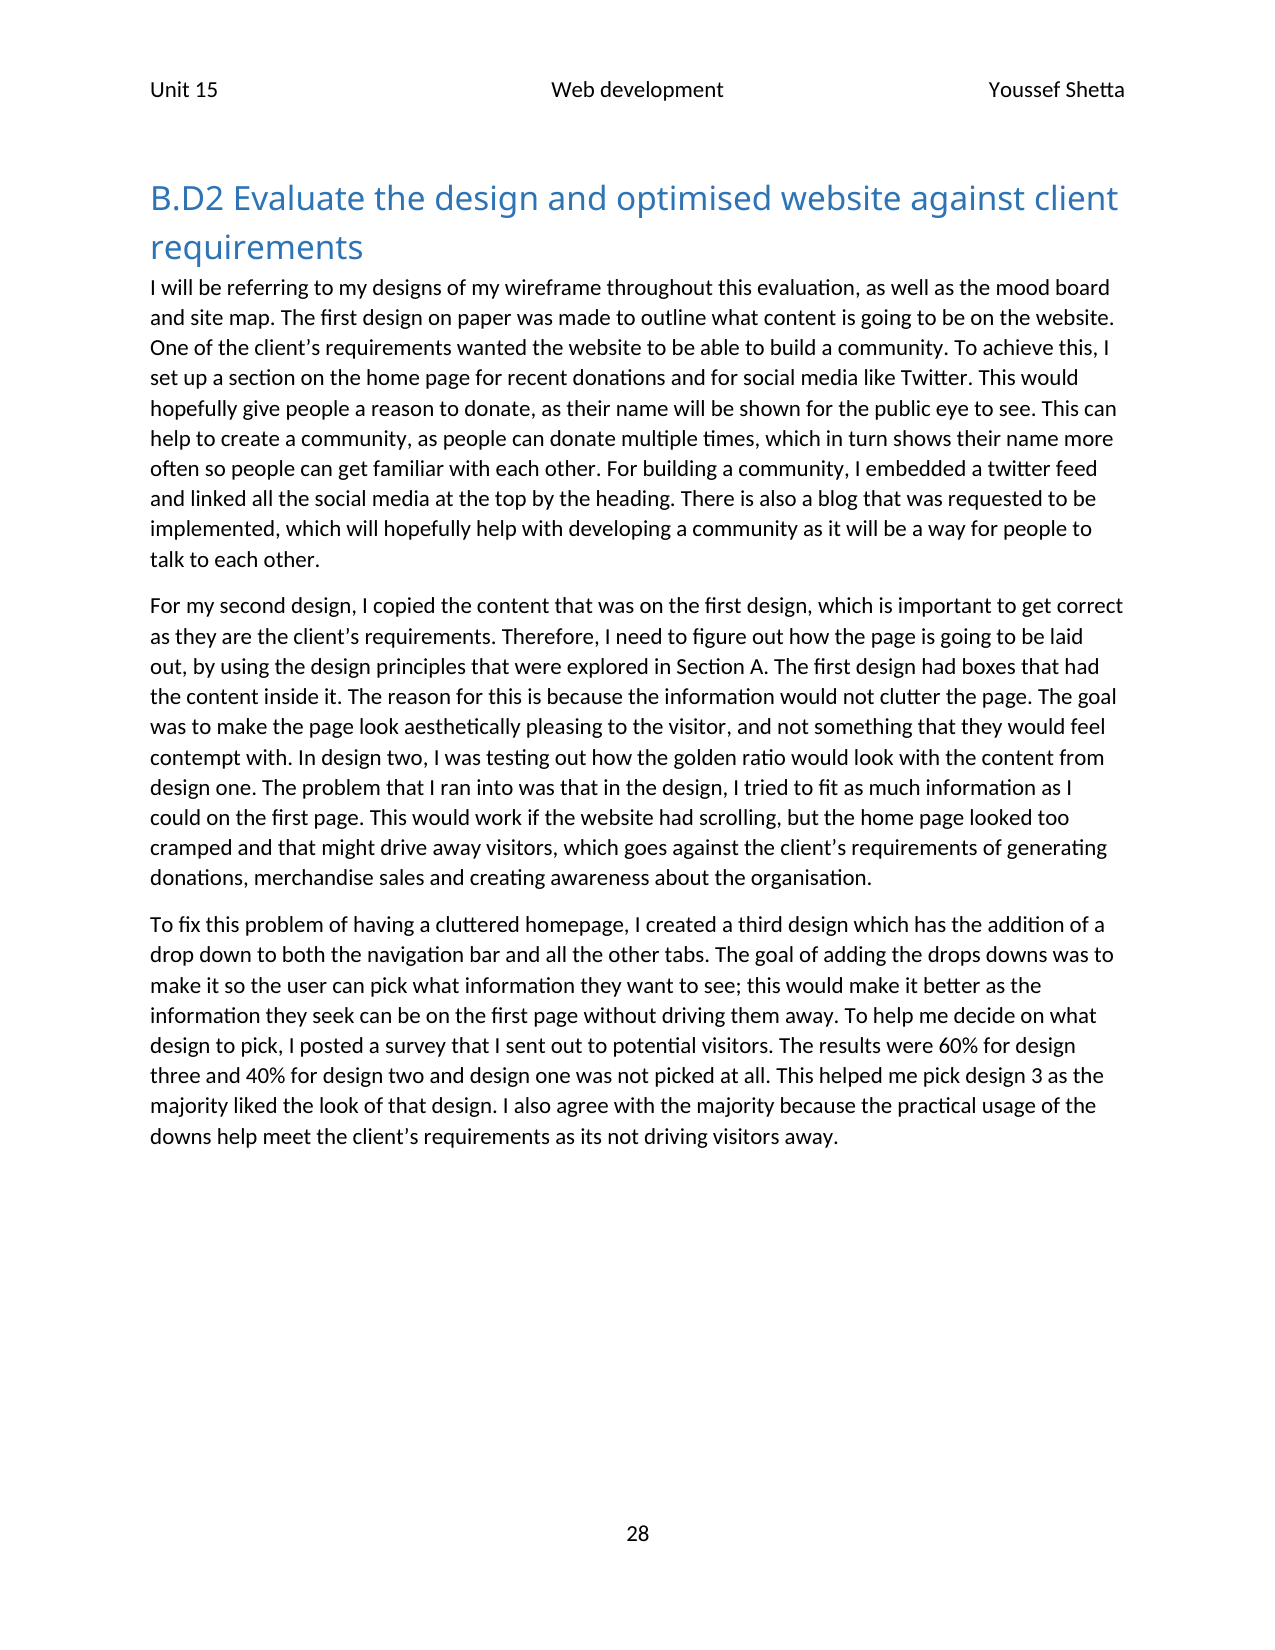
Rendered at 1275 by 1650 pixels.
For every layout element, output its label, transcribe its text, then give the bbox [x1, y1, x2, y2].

text To fix this problem of having a cluttered homepage, I created a third design which has the addition of a drop down to both the navigation bar and all the other tabs. The goal of adding the drops downs was to make it so the user can pick what information they want to see; this would make it better as the information they seek can be on the first page without driving them away. To help me decide on what design to pick, I posted a survey that I sent out to potential visitors. The results were 60% for design three and 40% for design two and design one was not picked at all. This helped me pick design 3 as the majority liked the look of that design. I also agree with the majority because the practical usage of the downs help meet the client’s requirements as its not driving visitors away. [150, 910, 1125, 1150]
subtitle B.D2 Evaluate the design and optimised website against client requirements [150, 175, 1125, 269]
text For my second design, I copied the content that was on the first design, which is important to get correct as they are the client’s requirements. Therefore, I need to figure out how the page is going to be laid out, by using the design principles that were explored in Section A. The first design had boxes that had the content inside it. The reason for this is because the information would not clutter the page. The goal was to make the page look aesthetically pleasing to the visitor, and not something that they would feel contempt with. In design two, I was testing out how the golden ratio would look with the content from design one. The problem that I ran into was that in the design, I tried to fit as much information as I could on the first page. This would work if the website had scrolling, but the home page looked too cramped and that might drive away visitors, which goes against the client’s requirements of generating donations, merchandise sales and creating awareness about the organisation. [150, 592, 1125, 892]
text I will be referring to my designs of my wireframe throughout this evaluation, as well as the mood board and site map. The first design on paper was made to outline what content is going to be on the website. One of the client’s requirements wanted the website to be able to build a community. To achieve this, I set up a section on the home page for recent donations and for social media like Twitter. This would hopefully give people a reason to donate, as their name will be shown for the public eye to see. This can help to create a community, as people can donate multiple times, which in turn shows their name more often so people can get familiar with each other. For building a community, I embedded a twitter feed and linked all the social media at the top by the heading. There is also a blog that was requested to be implemented, which will hopefully help with developing a community as it will be a way for people to talk to each other. [150, 273, 1125, 573]
